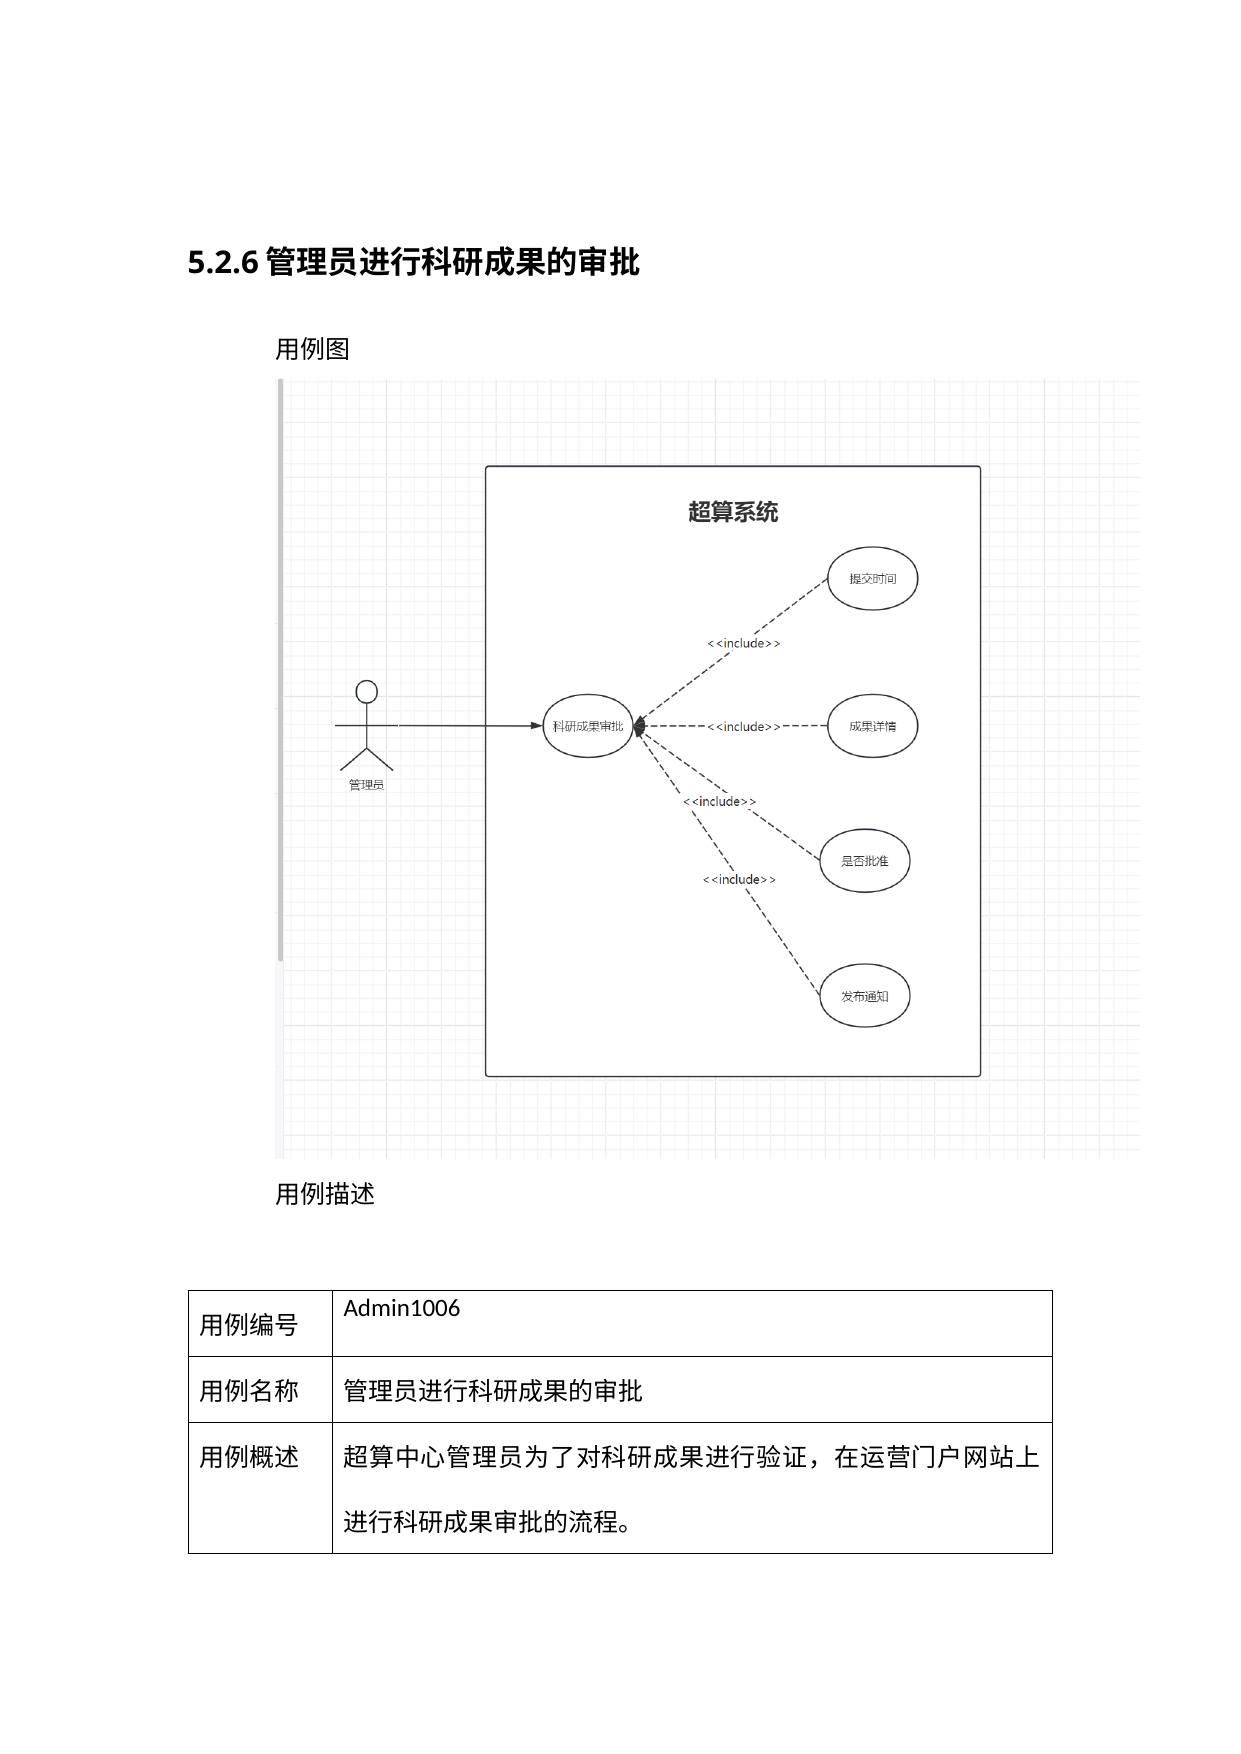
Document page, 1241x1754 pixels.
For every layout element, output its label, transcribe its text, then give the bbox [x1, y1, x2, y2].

table_header Admin1006 [333, 1291, 1052, 1356]
table_cell 用例名称 [189, 1357, 332, 1422]
table_cell 超算中心管理员为了对科研成果进行验证，在运营门户网站上进行科研成果审批的流程。 [333, 1423, 1052, 1553]
table_cell 管理员进行科研成果的审批 [333, 1357, 1052, 1422]
picture [275, 379, 1140, 1159]
text 5.2.6管理员进行科研成果的审批 [187, 227, 1053, 292]
text 用例描述 [231, 1160, 1053, 1225]
table_cell 用例概述 [189, 1423, 332, 1553]
table_header 用例编号 [189, 1291, 332, 1356]
text 用例图 [231, 315, 1053, 380]
